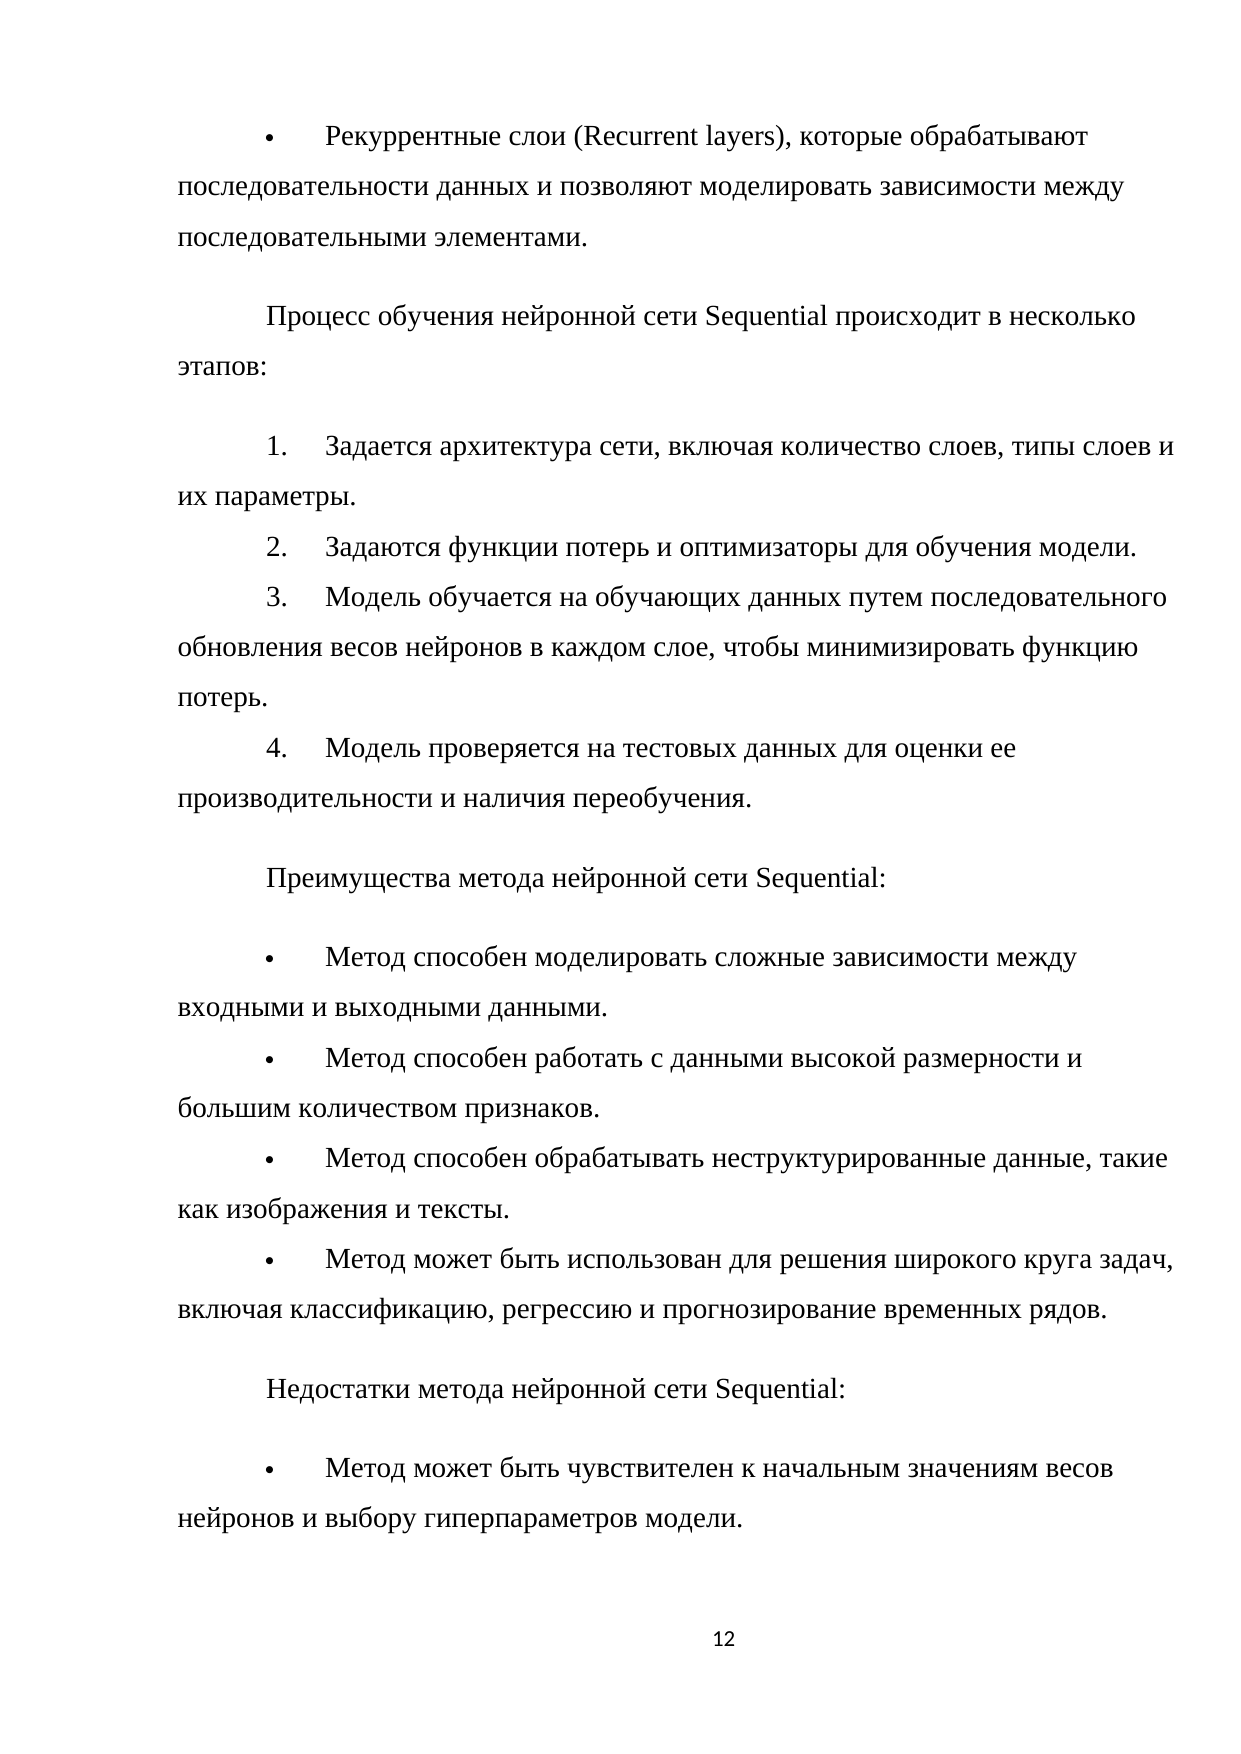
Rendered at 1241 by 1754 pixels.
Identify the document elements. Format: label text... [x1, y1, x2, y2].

text Преимущества метода нейронной сети Sequential: [177, 860, 1181, 893]
list Модель проверяется на тестовых данных для оценки ее производительности и наличия переобучения. [177, 730, 1181, 814]
list Задается архитектура сети, включая количество слоев, типы слоев и их параметры. [177, 428, 1181, 512]
list Метод может быть использован для решения широкого круга задач, включая классификацию, регрессию и прогнозирование временных рядов. [177, 1241, 1181, 1325]
list Задаются функции потерь и оптимизаторы для обучения модели. [177, 529, 1181, 562]
list Метод способен работать с данными высокой размерности и большим количеством признаков. [177, 1040, 1181, 1124]
list Рекуррентные слои (Recurrent layers), которые обрабатывают последовательности данных и позволяют моделировать зависимости между последовательными элементами. [177, 118, 1181, 252]
list Модель обучается на обучающих данных путем последовательного обновления весов нейронов в каждом слое, чтобы минимизировать функцию потерь. [177, 579, 1181, 713]
text Процесс обучения нейронной сети Sequential происходит в несколько этапов: [177, 298, 1181, 382]
list Метод способен моделировать сложные зависимости между входными и выходными данными. [177, 939, 1181, 1023]
text Недостатки метода нейронной сети Sequential: [177, 1371, 1181, 1404]
list Метод может быть чувствителен к начальным значениям весов нейронов и выбору гиперпараметров модели. [177, 1450, 1181, 1534]
list Метод способен обрабатывать неструктурированные данные, такие как изображения и тексты. [177, 1140, 1181, 1224]
